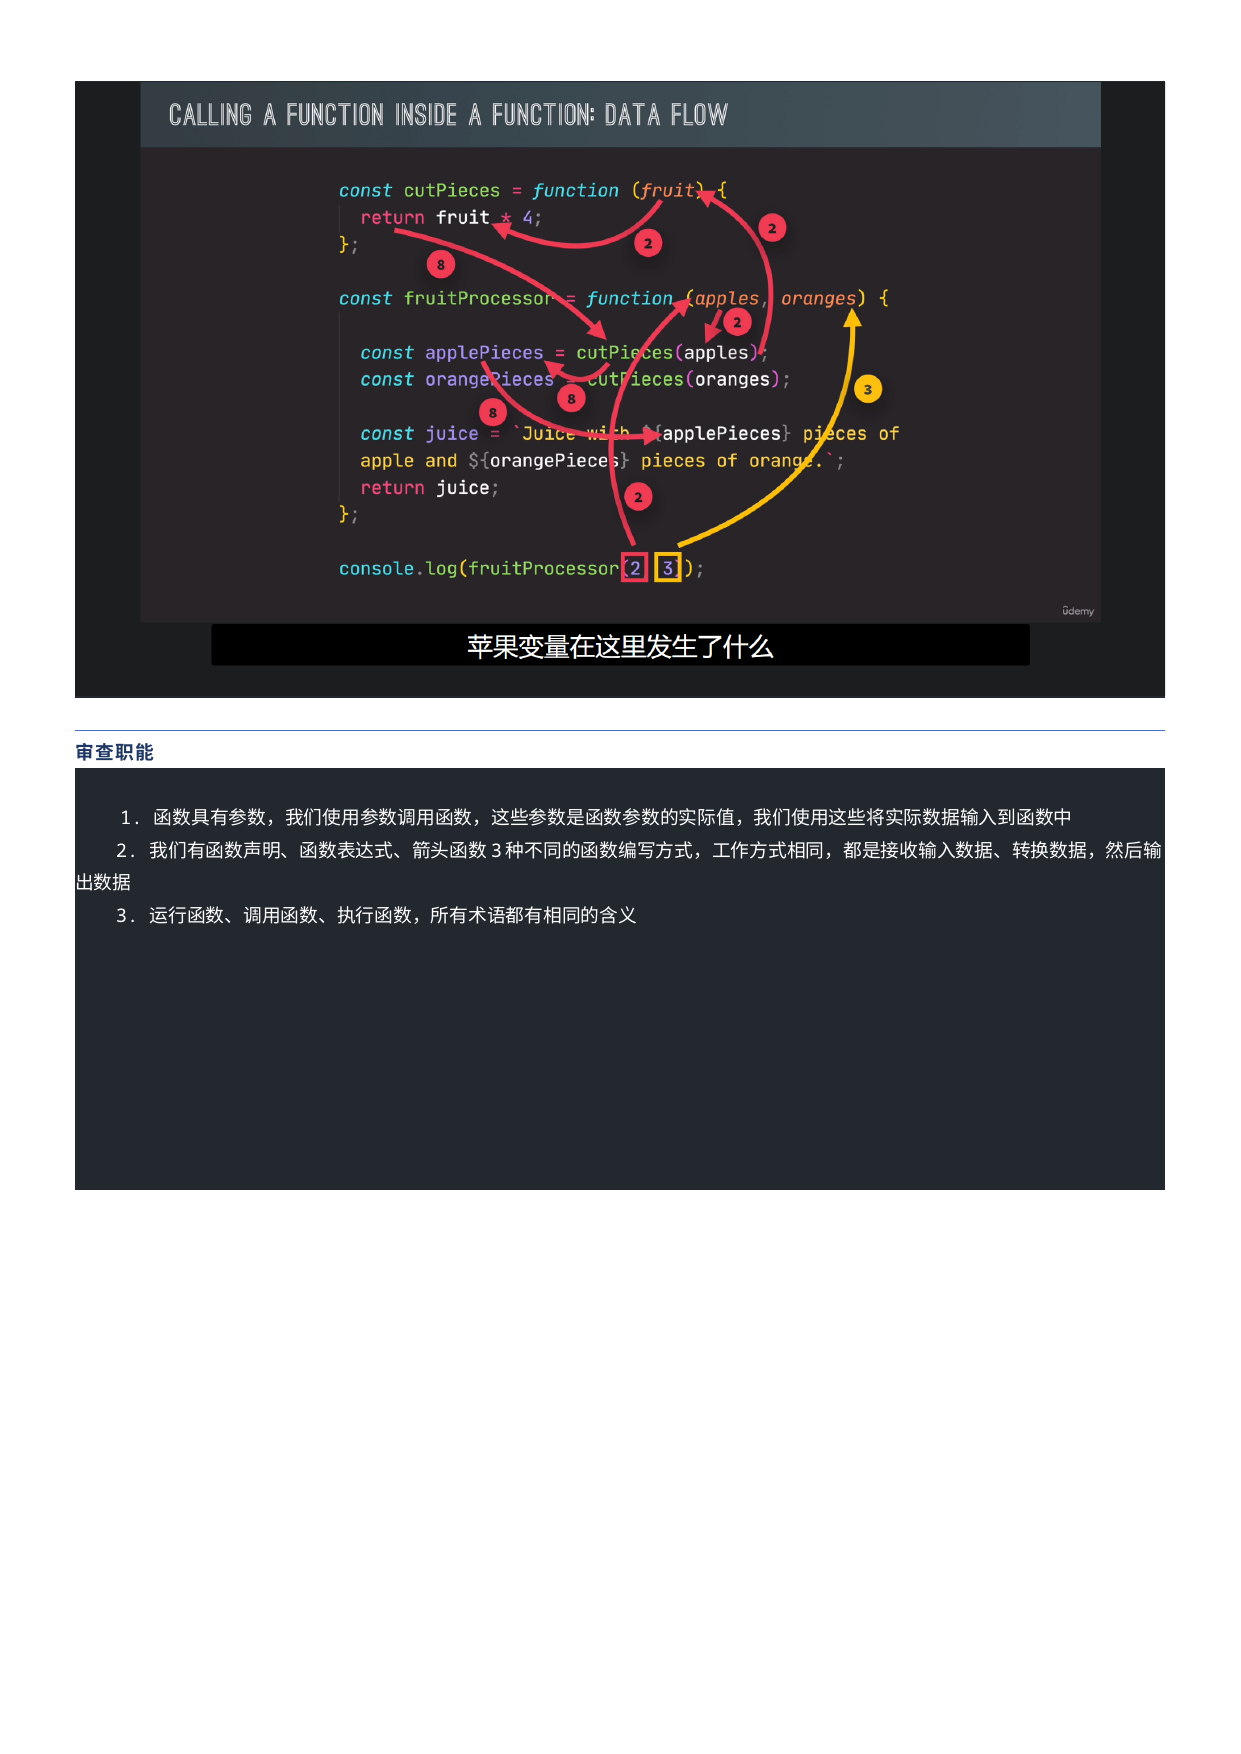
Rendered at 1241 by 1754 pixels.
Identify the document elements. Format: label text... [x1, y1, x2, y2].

picture [75, 82, 1166, 696]
text 3. 运行函数、调用函数、执行函数，所有术语都有相同的含义 [75, 898, 1165, 930]
text 1. 函数具有参数，我们使用参数调用函数，这些参数是函数参数的实际值，我们使用这些将实际数据输入到函数中 [75, 800, 1165, 833]
subtitle 审查职能 [75, 731, 1165, 768]
text 2. 我们有函数声明、函数表达式、箭头函数3种不同的函数编写方式，工作方式相同，都是接收输入数据、转换数据，然后输出数据 [75, 833, 1165, 898]
